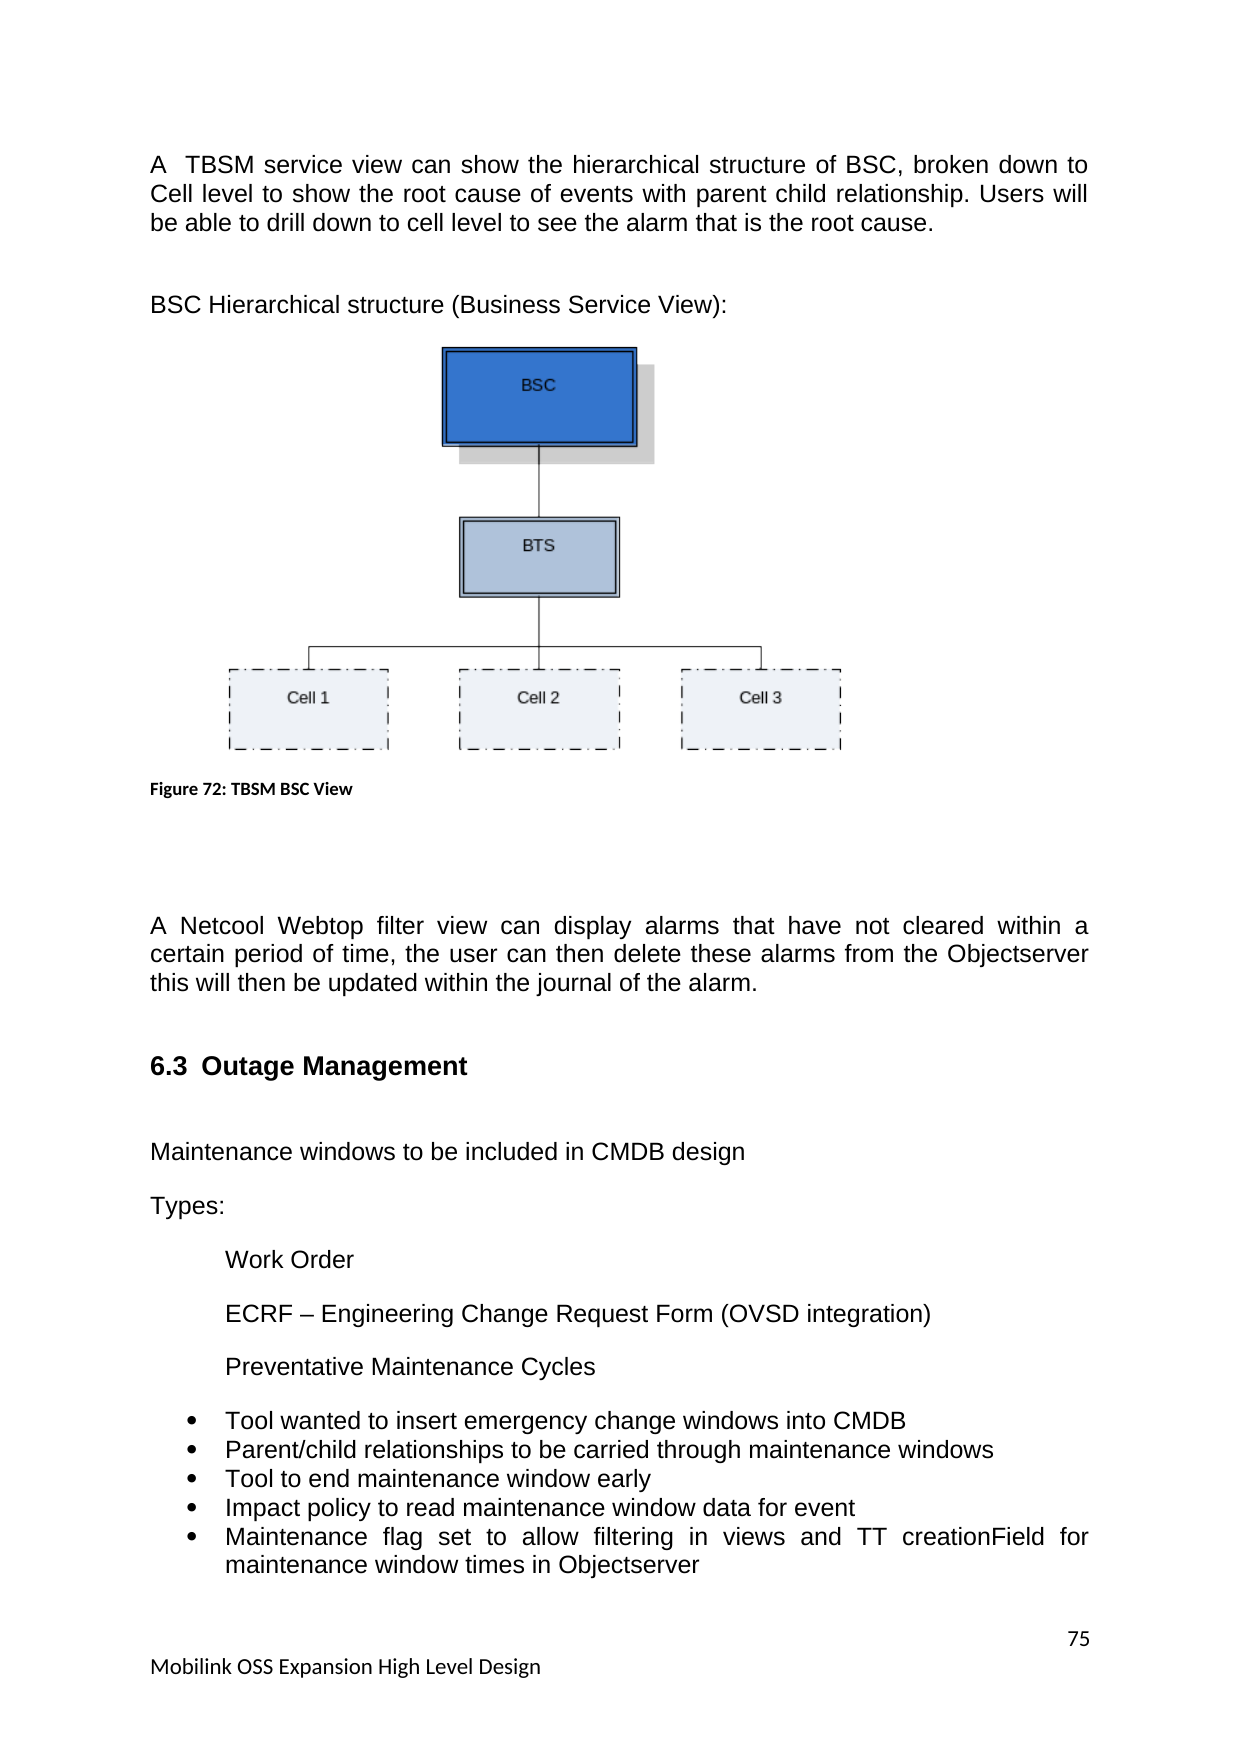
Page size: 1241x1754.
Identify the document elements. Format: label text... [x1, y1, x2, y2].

text Work Order [150, 1245, 1090, 1273]
list Tool to end maintenance window early [187, 1464, 1090, 1493]
text A TBSM service view can show the hierarchical structure of BSC, broken down to Cell level to show the root cause of events with parent child relationship. Users will be able to drill down to cell level to see the alarm that is the root cause. [150, 150, 1090, 236]
list Tool wanted to insert emergency change windows into CMDB [187, 1406, 1090, 1435]
list Maintenance flag set to allow filtering in views and TT creationField for maintenance window times in Objectserver [187, 1522, 1090, 1579]
text Preventative Maintenance Cycles [150, 1352, 1090, 1381]
list Impact policy to read maintenance window data for event [187, 1493, 1090, 1522]
list Parent/child relationships to be carried through maintenance windows [187, 1435, 1090, 1464]
subtitle Outage Management [150, 1050, 1090, 1081]
text BSC Hierarchical structure (Business Service View): [150, 290, 1090, 319]
text Types: [150, 1191, 1090, 1219]
text A Netcool Webtop filter view can display alarms that have not cleared within a certain period of time, the user can then delete these alarms from the Objectserver this will then be updated within the journal of the alarm. [150, 911, 1090, 997]
text ECRF – Engineering Change Request Form (OVSD integration) [150, 1298, 1090, 1327]
text Figure 72: TBSM BSC View [150, 778, 1090, 801]
text Maintenance windows to be included in CMDB design [150, 1137, 1090, 1166]
